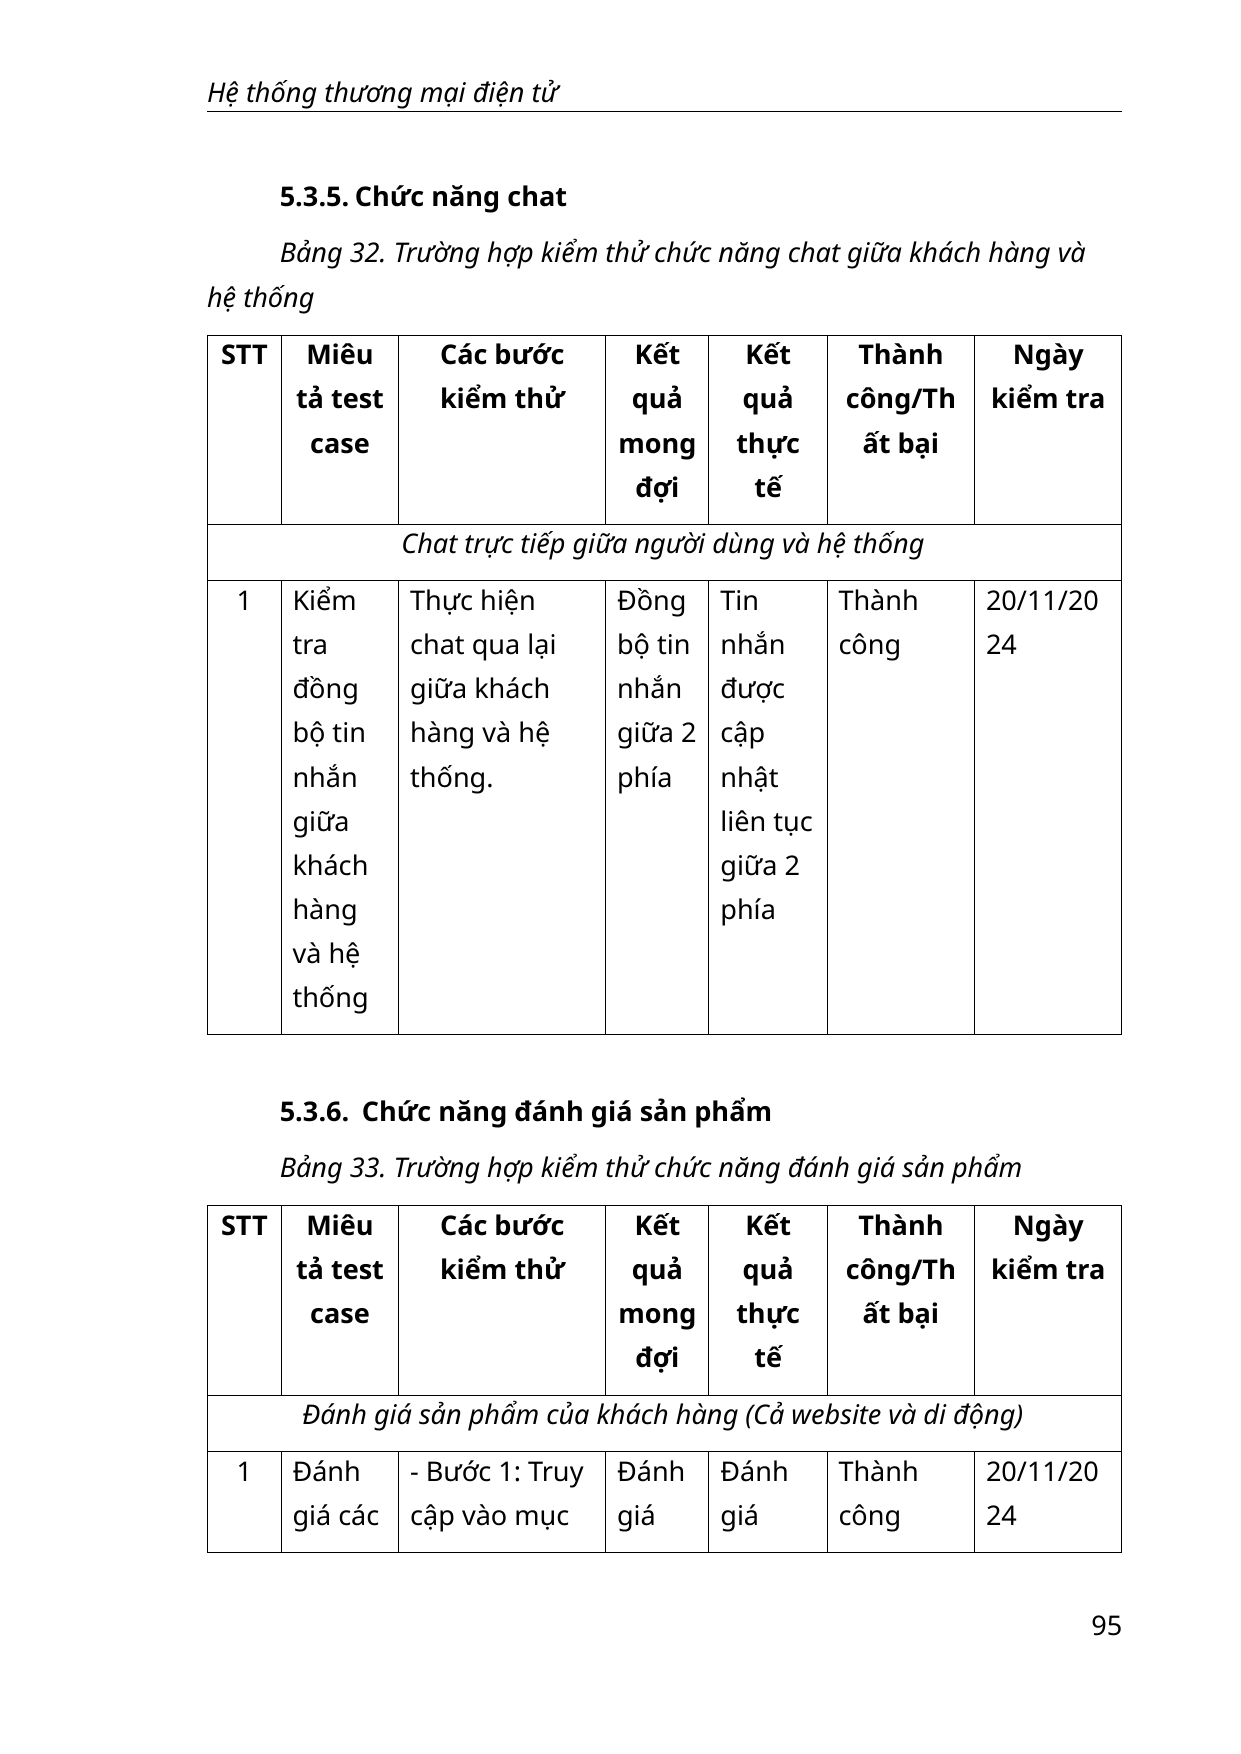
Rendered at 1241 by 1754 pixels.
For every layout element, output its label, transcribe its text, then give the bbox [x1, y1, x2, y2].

table_header Kết quả mong đợi [606, 1206, 708, 1394]
table_cell Đánh giá thành công [606, 1452, 708, 1552]
table_header STT [208, 336, 281, 524]
table_header Kết quả mong đợi [606, 336, 708, 524]
table_cell Chat trực tiếp giữa người dùng và hệ thống [208, 525, 1121, 580]
table_header Ngày kiểm tra [975, 1206, 1121, 1394]
table_header Thành công/Thất bại [828, 1206, 974, 1394]
table_cell Thành công [828, 1452, 974, 1552]
table_header STT [208, 1206, 281, 1394]
list Chức năng đánh giá sản phẩm [279, 1092, 1122, 1129]
table_cell Đánh giá sản phẩm của khách hàng (Cả website và di động) [208, 1396, 1121, 1451]
list Chức năng chat [279, 177, 1122, 214]
table_header Kết quả thực tế [709, 1206, 827, 1394]
table_cell Thực hiện chat qua lại giữa khách hàng và hệ thống. [399, 581, 605, 1034]
text Bảng 32. Trường hợp kiểm thử chức năng chat giữa khách hàng và hệ thống [207, 234, 1122, 315]
text Bảng 33. Trường hợp kiểm thử chức năng đánh giá sản phẩm [207, 1149, 1122, 1186]
table_cell Đánh giá thành công [709, 1452, 827, 1552]
table_header Các bước kiểm thử [399, 336, 605, 524]
table_cell 20/11/2024 [975, 1452, 1121, 1552]
table_header Ngày kiểm tra [975, 336, 1121, 524]
table_header Miêu tả test case [282, 336, 398, 524]
table_header Thành công/Thất bại [828, 336, 974, 524]
table_header Kết quả thực tế [709, 336, 827, 524]
table_cell 1 [208, 581, 281, 1034]
table_cell 1 [208, 1452, 281, 1552]
table_cell Đánh giá các sản phẩm đã nhận [282, 1452, 398, 1552]
table_cell Thành công [828, 581, 974, 1034]
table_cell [399, 1452, 605, 1552]
table_cell Đồng bộ tin nhắn giữa 2 phía [606, 581, 708, 1034]
table_header Các bước kiểm thử [399, 1206, 605, 1394]
table_cell 20/11/2024 [975, 581, 1121, 1034]
table_cell Kiểm tra đồng bộ tin nhắn giữa khách hàng và hệ thống [282, 581, 398, 1034]
table_cell Tin nhắn được cập nhật liên tục giữa 2 phía [709, 581, 827, 1034]
table_header Miêu tả test case [282, 1206, 398, 1394]
